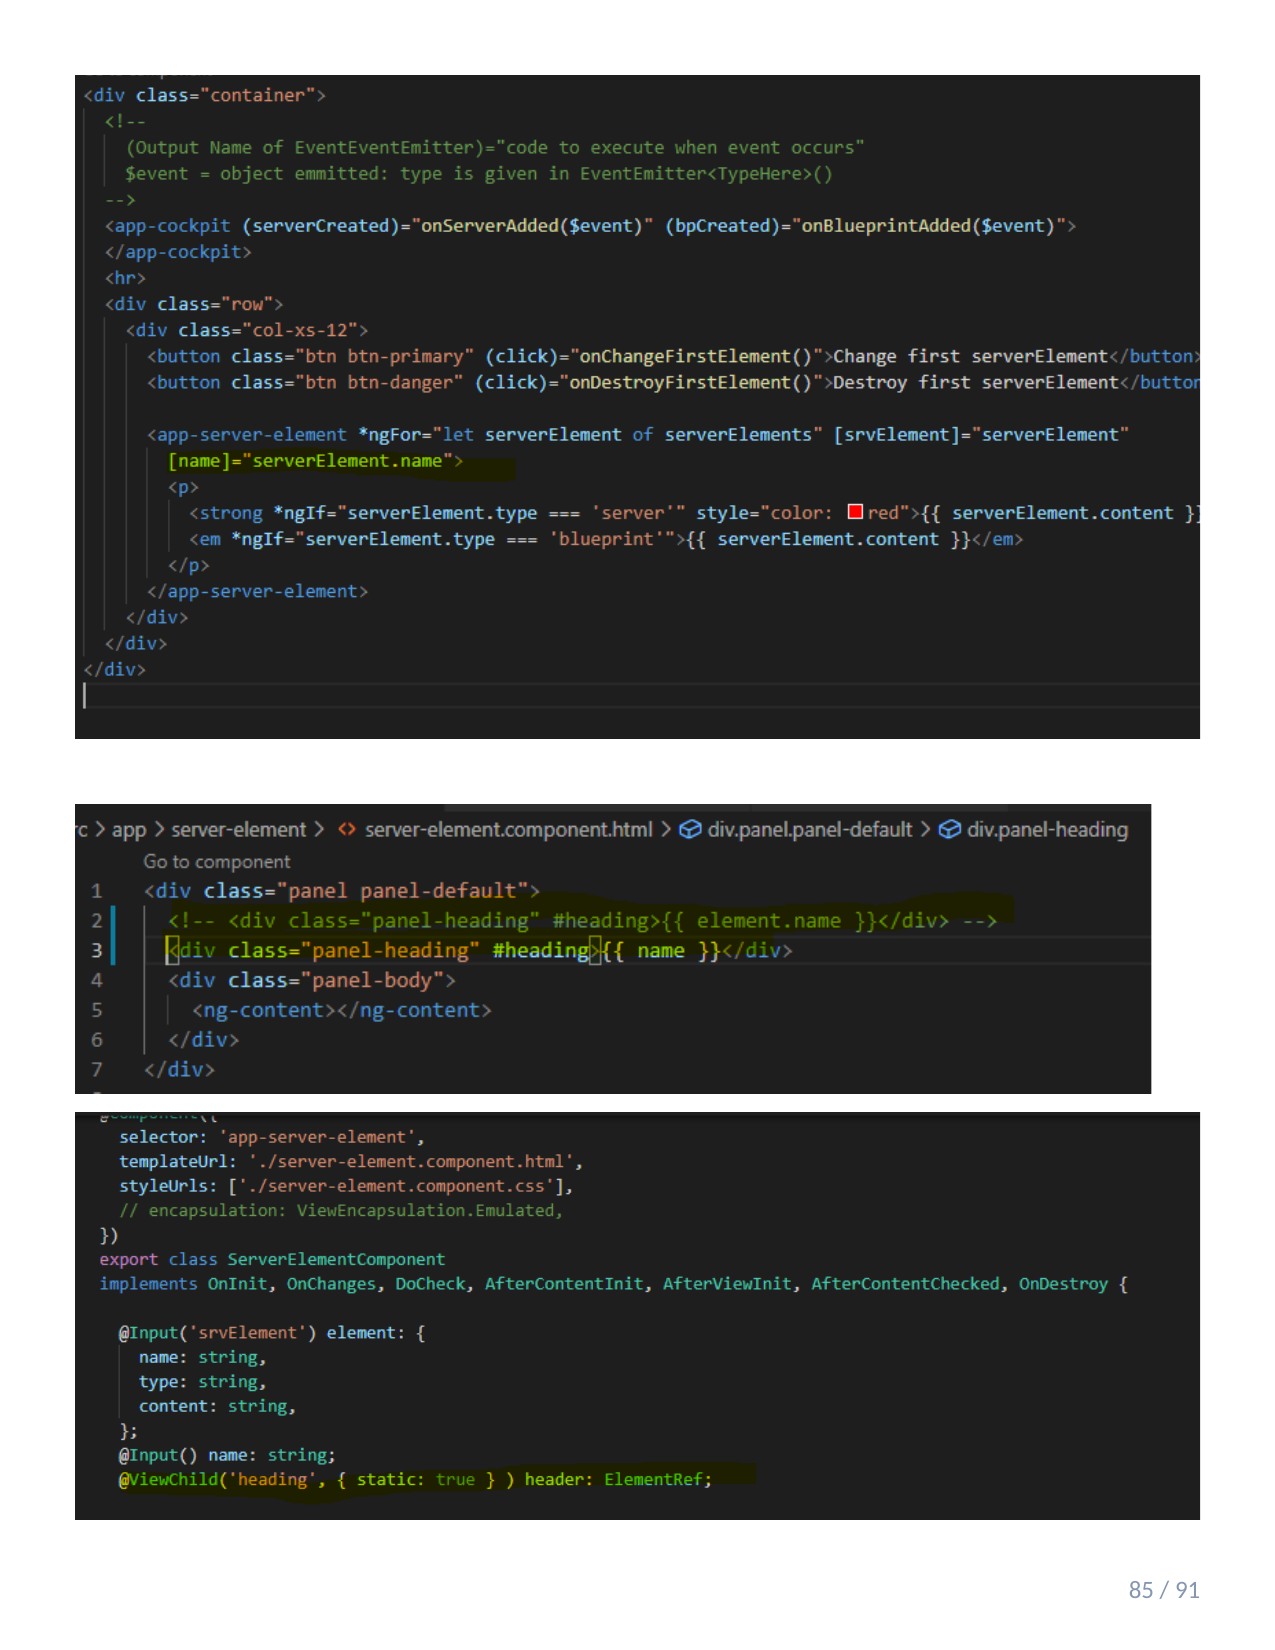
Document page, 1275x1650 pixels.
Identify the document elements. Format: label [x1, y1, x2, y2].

picture [75, 804, 1152, 1094]
picture [75, 1112, 1200, 1520]
picture [75, 75, 1200, 739]
